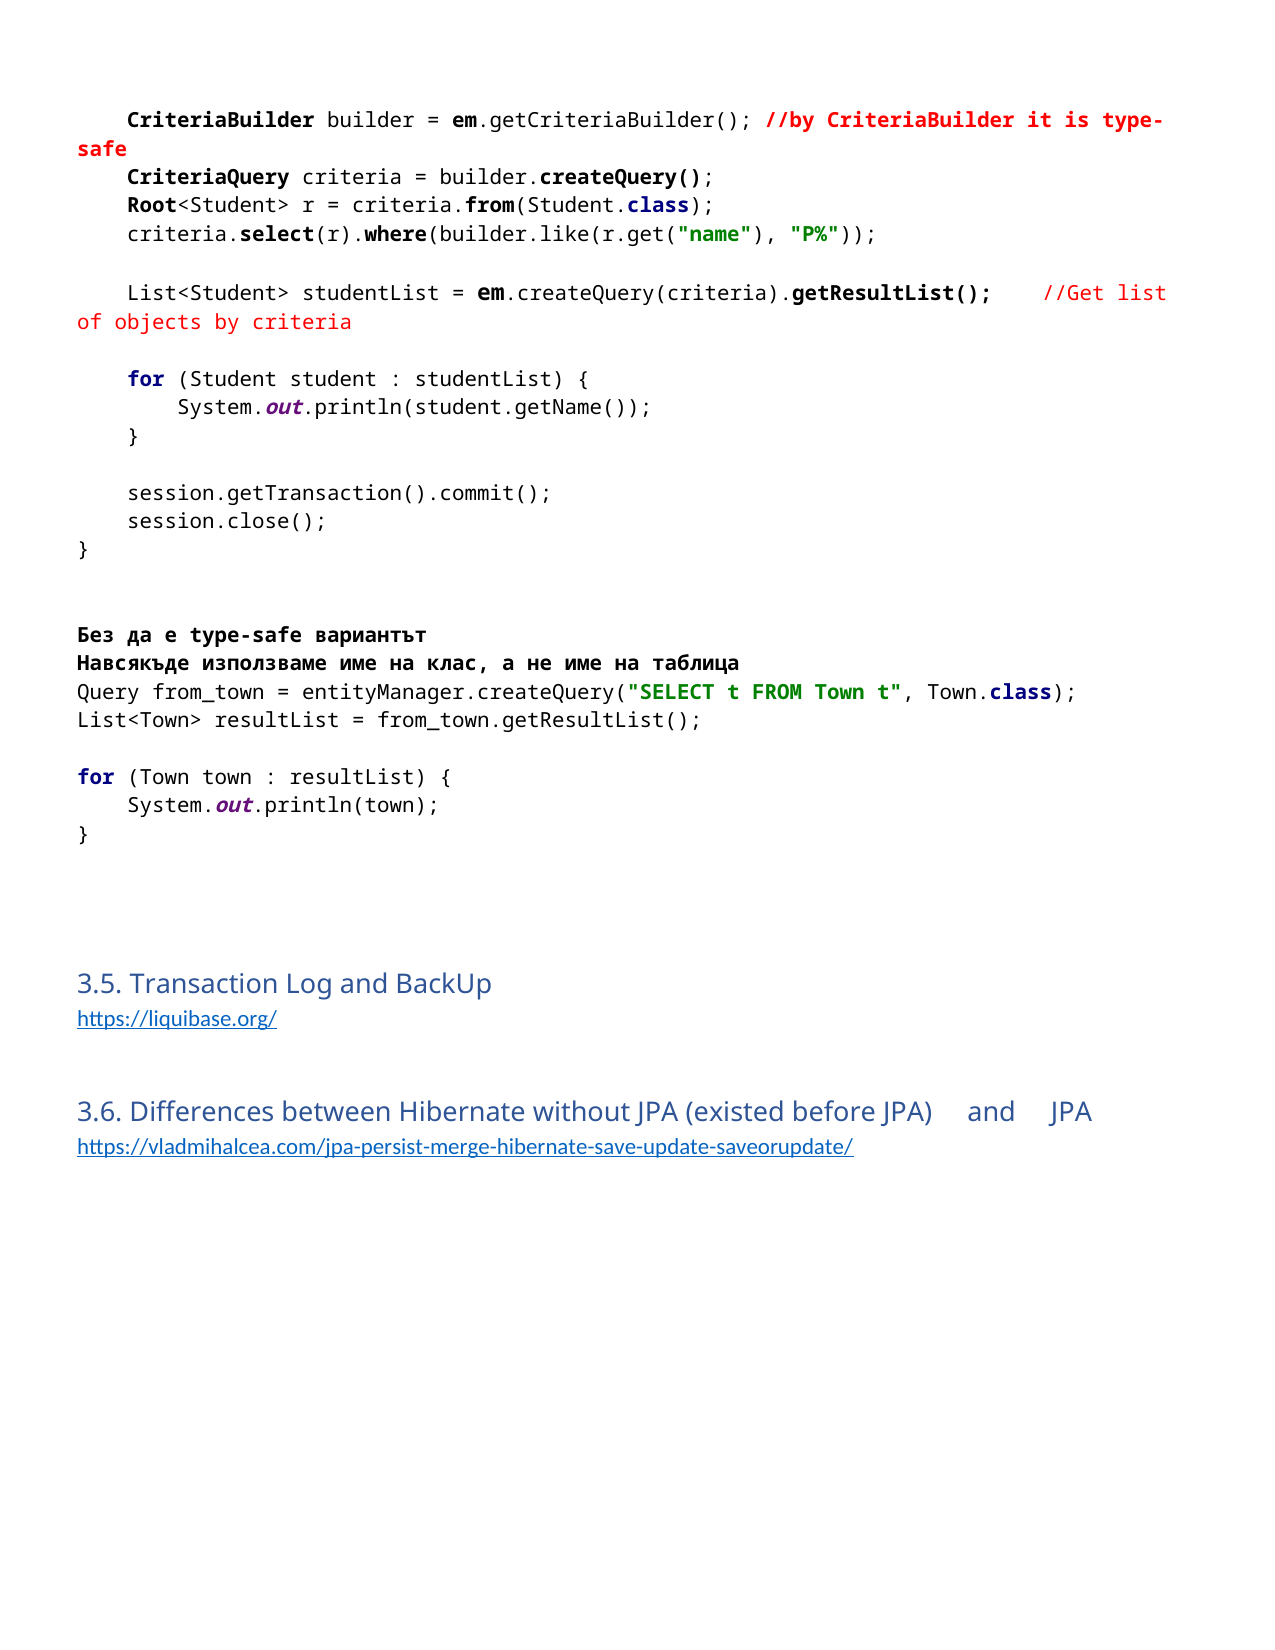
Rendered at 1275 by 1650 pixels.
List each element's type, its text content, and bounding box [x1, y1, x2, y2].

subtitle 3.5. Transaction Log and BackUp [77, 964, 1198, 1001]
text Без да е type-safe вариантът [77, 620, 1198, 648]
text CriteriaBuilder builder = em.getCriteriaBuilder(); //by CriteriaBuilder it is type-safe CriteriaQuery criteria = builder.createQuery(); Root<Student> r = criteria.from(Student.class); criteria.select(r).where(builder.like(r.get("name"), "P%")); [77, 77, 1198, 247]
text Навсякъде използваме име на клас, а не име на таблица [77, 648, 1198, 677]
subtitle 3.6. Differences between Hibernate without JPA (existed before JPA) and JPA [77, 1092, 1198, 1129]
text https://vladmihalcea.com/jpa-persist-merge-hibernate-save-update-saveorupdate/ [77, 1132, 1198, 1160]
text List<Student> studentList = em.createQuery(criteria).getResultList(); //Get list of objects by criteria [77, 247, 1198, 336]
text https://liquibase.org/ [77, 1004, 1198, 1032]
text for (Student student : studentList) { System.out.println(student.getName()); } session.getTransaction().commit(); session.close(); } [77, 336, 1198, 563]
text Query from_town = entityManager.createQuery("SELECT t FROM Town t", Town.class); List<Town> resultList = from_town.getResultList(); for (Town town : resultList) { System.out.println(town); } [77, 677, 1198, 847]
